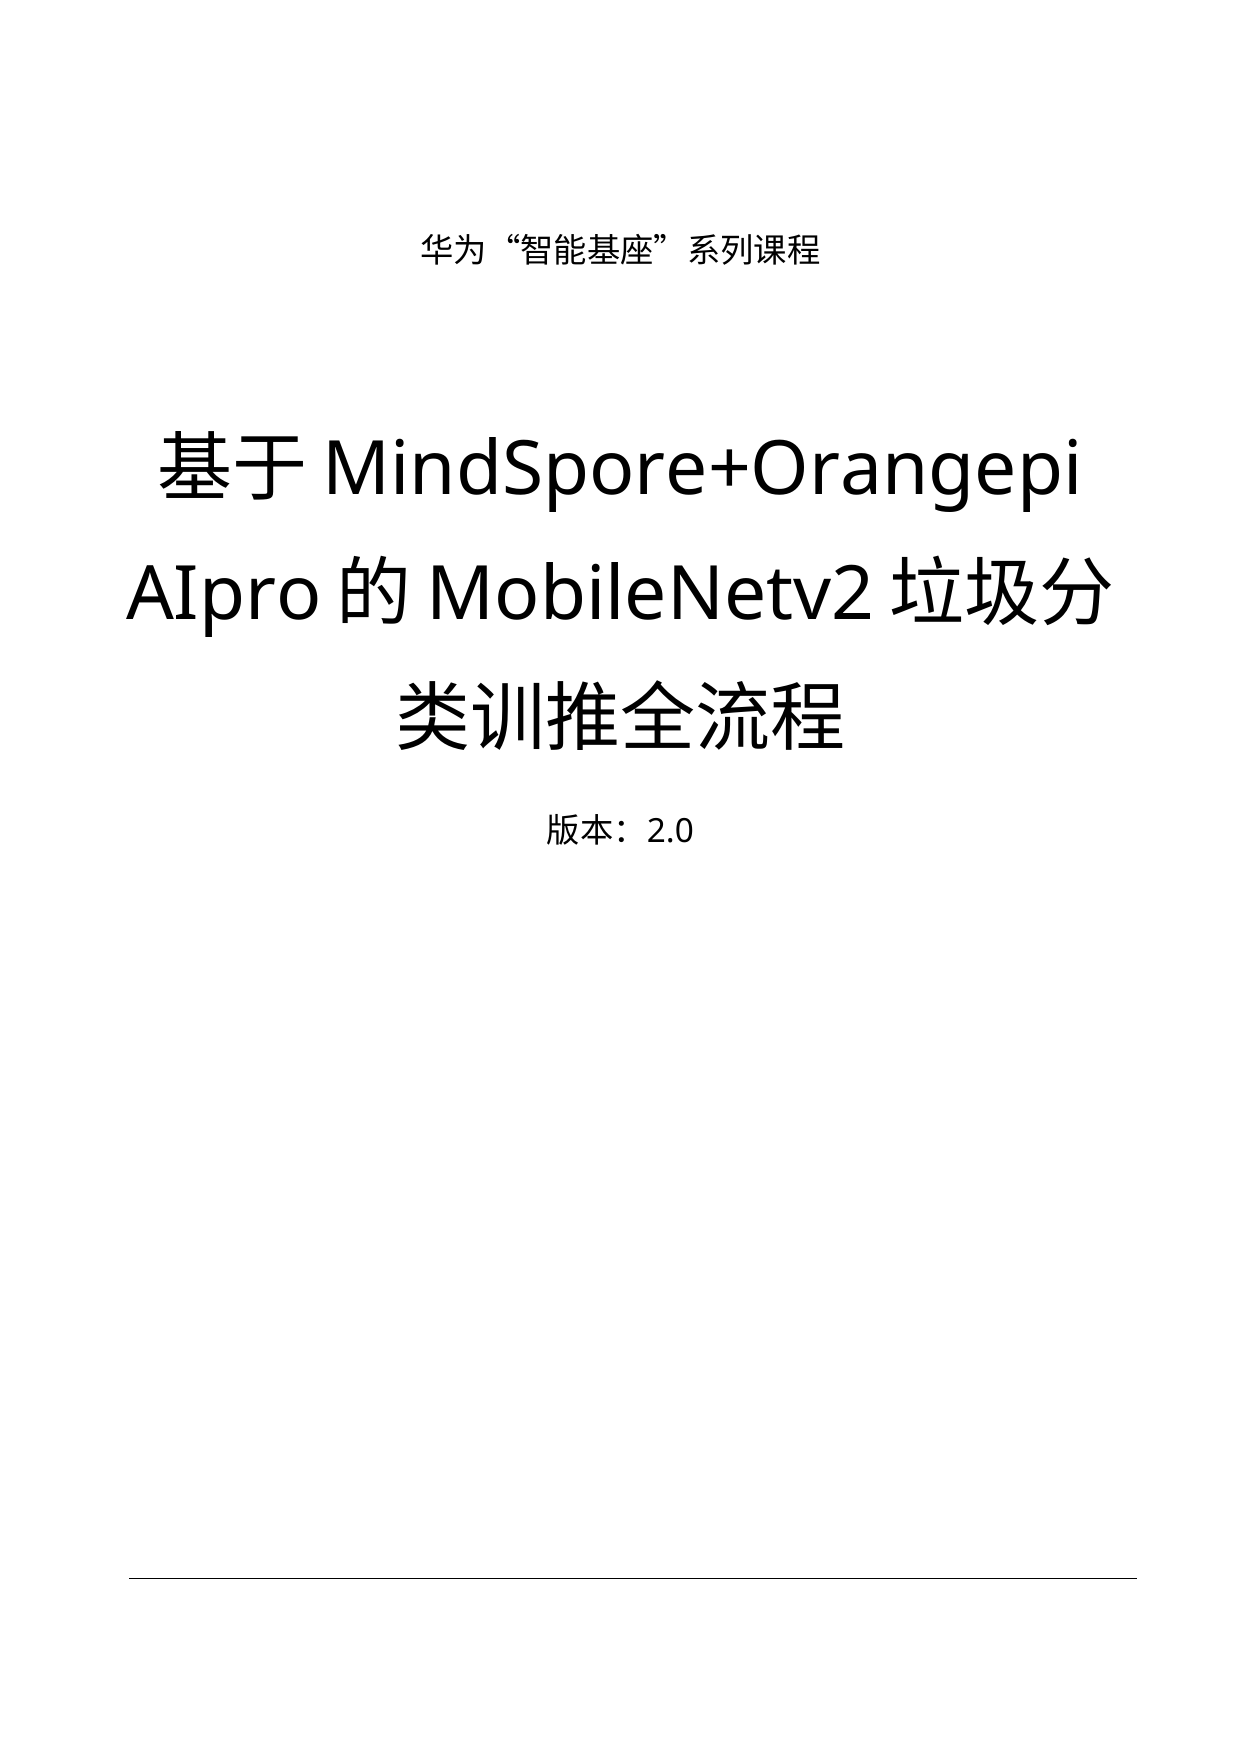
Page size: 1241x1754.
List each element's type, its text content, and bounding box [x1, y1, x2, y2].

text 基于MindSpore+Orangepi AIpro的MobileNetv2垃圾分类训推全流程 [118, 407, 1122, 766]
text 版本：2.0 [118, 803, 1122, 852]
text 华为“智能基座”系列课程 [118, 224, 1122, 272]
